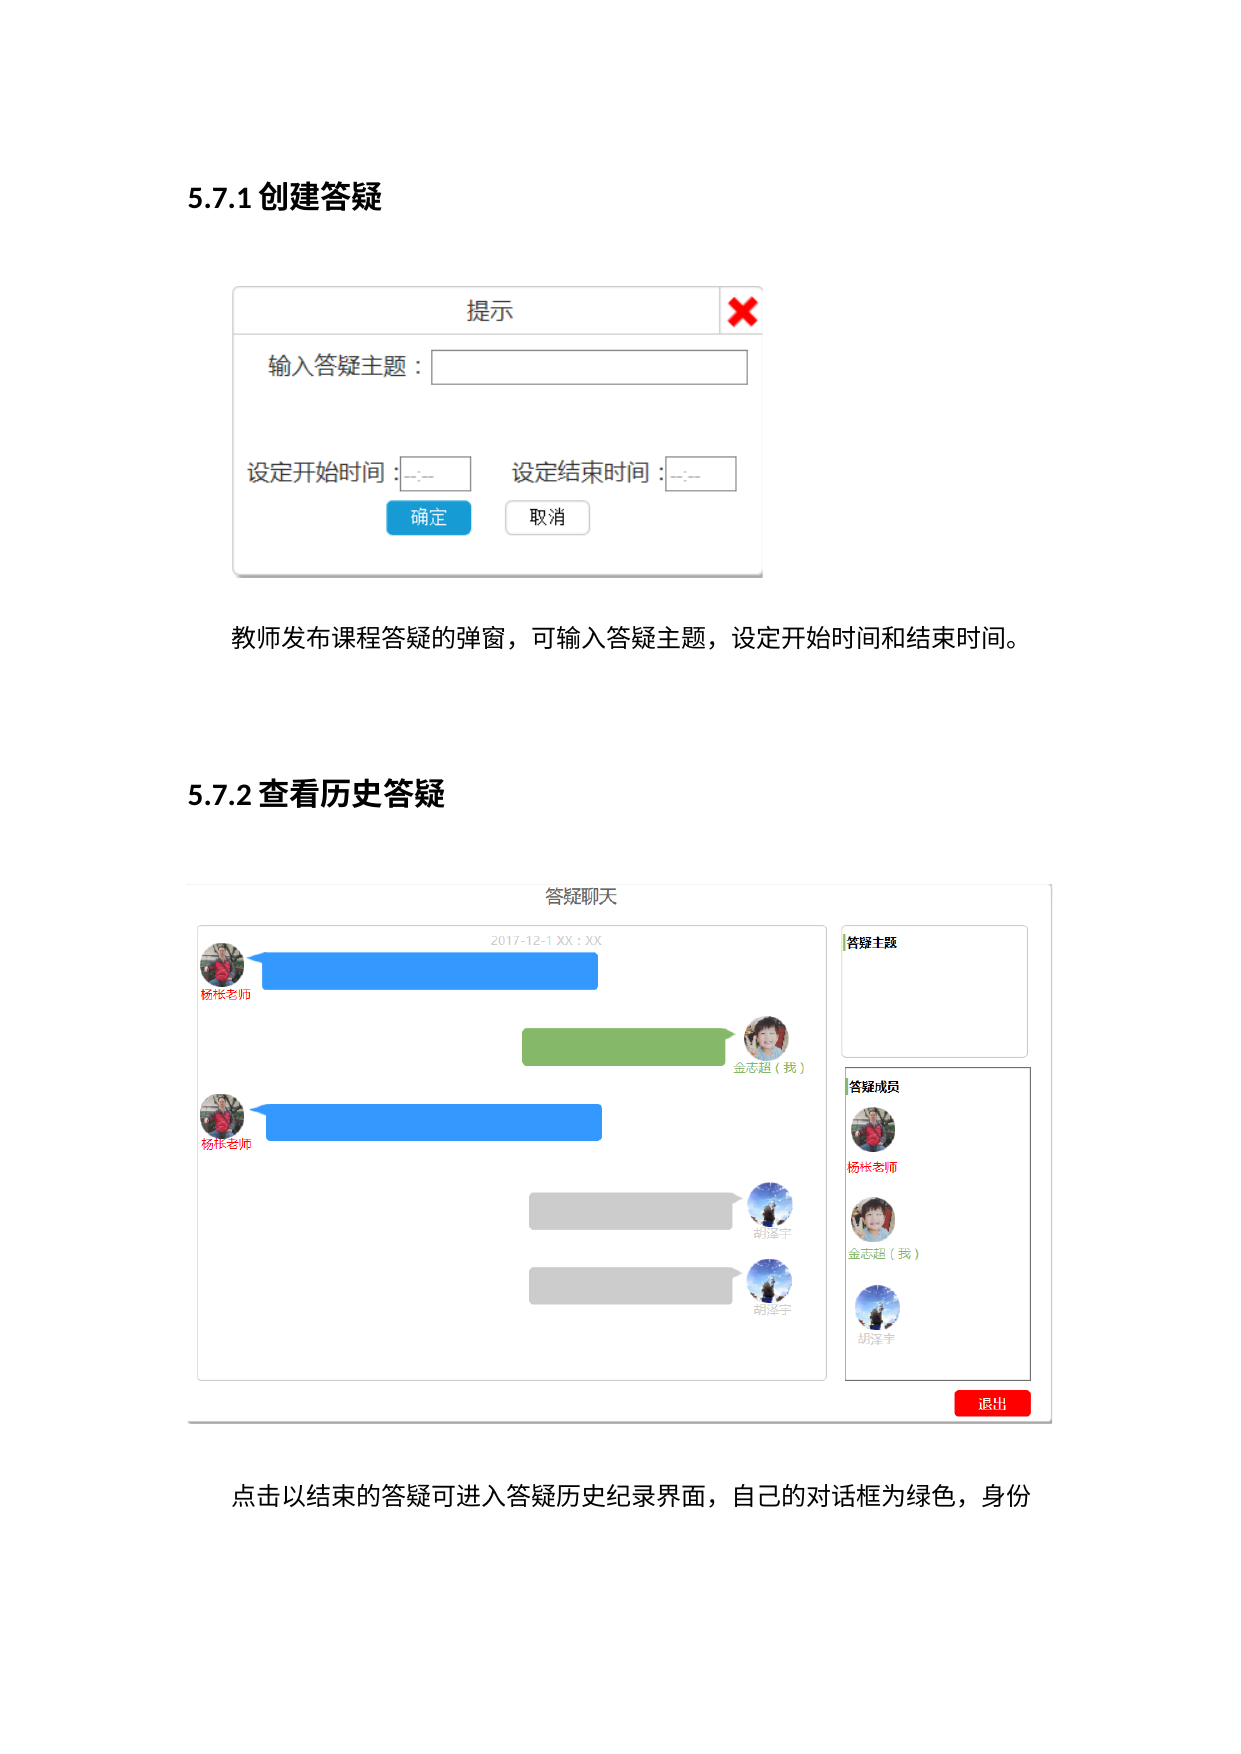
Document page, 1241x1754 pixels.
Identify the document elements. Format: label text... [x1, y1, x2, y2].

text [187, 1462, 1053, 1527]
subtitle 5.7.2查看历史答疑 [187, 760, 1053, 825]
picture [187, 884, 1053, 1424]
subtitle 5.7.1创建答疑 [187, 162, 1053, 227]
text 教师发布课程答疑的弹窗，可输入答疑主题，设定开始时间和结束时间。 [187, 604, 1053, 669]
picture [231, 286, 763, 578]
